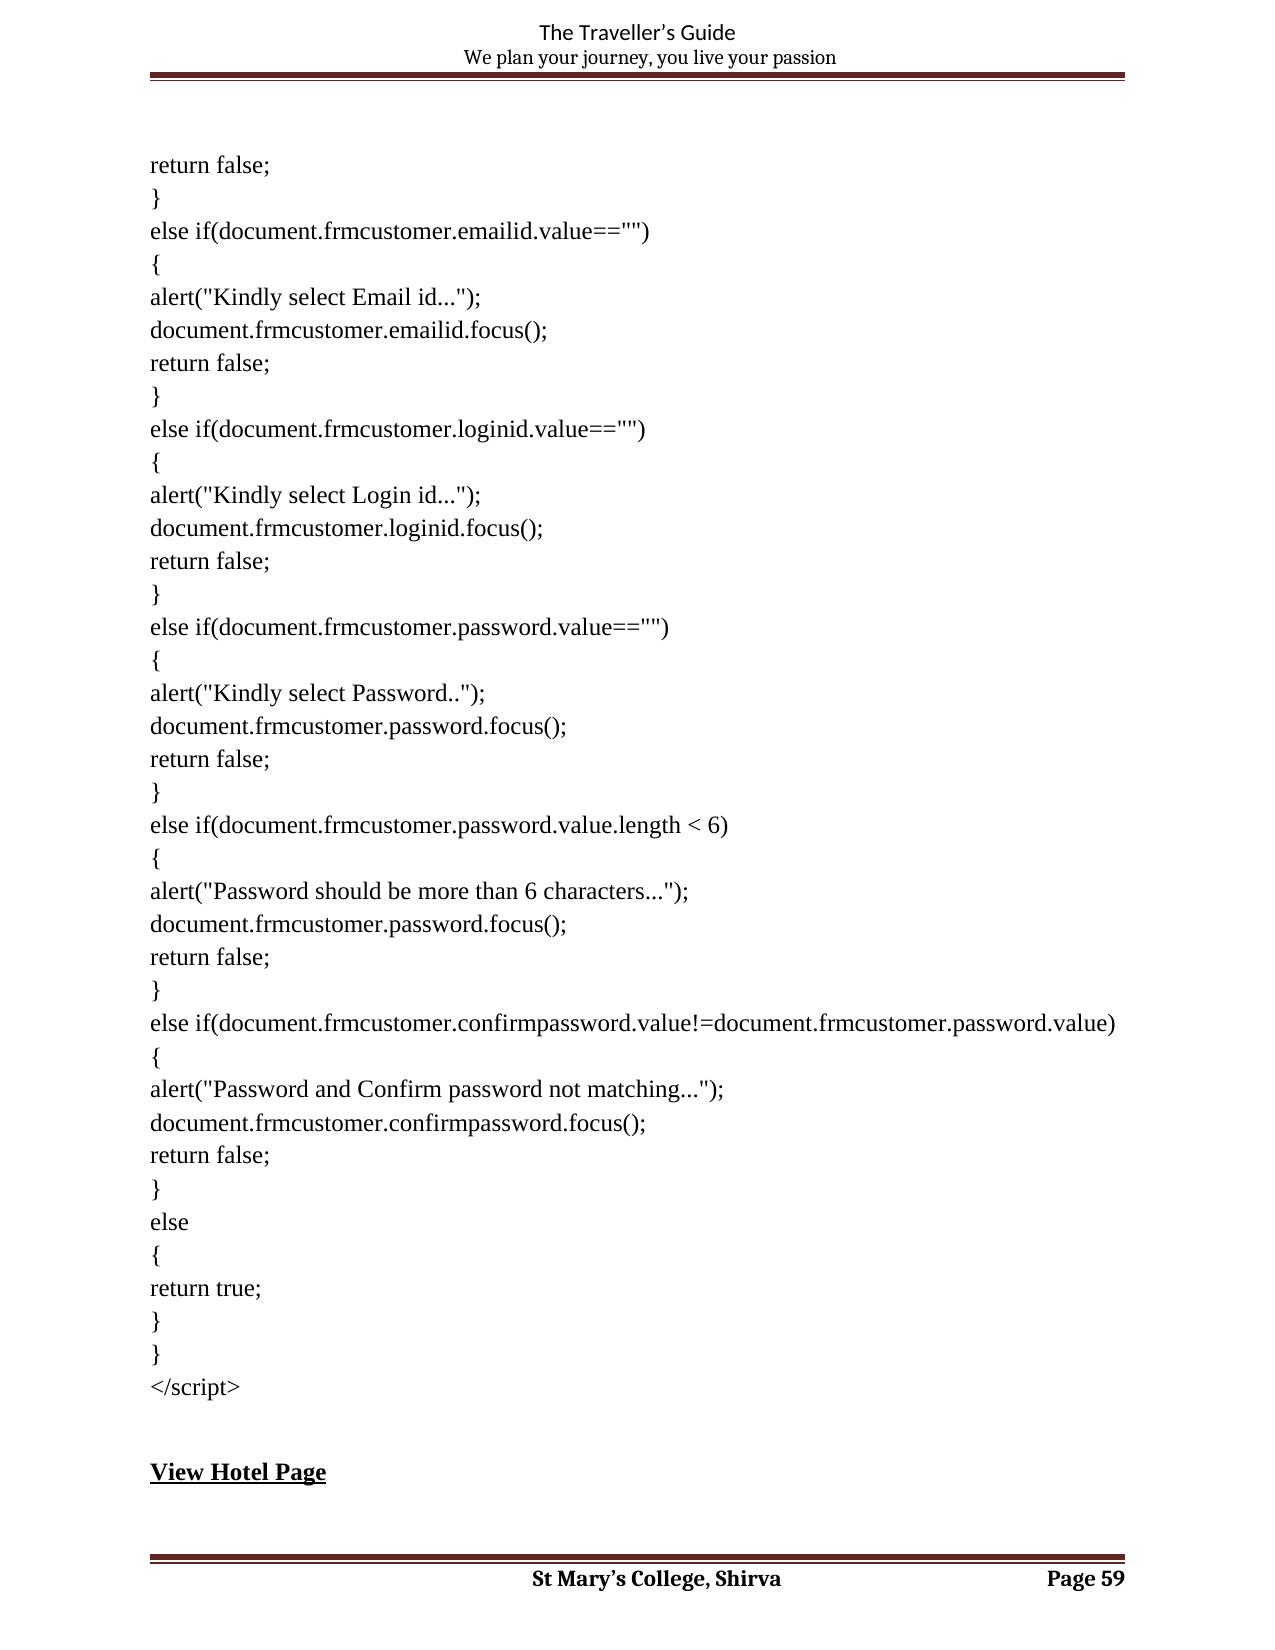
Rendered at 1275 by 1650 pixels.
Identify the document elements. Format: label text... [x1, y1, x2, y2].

text } [150, 1306, 1125, 1334]
text { [150, 645, 1125, 674]
text else if(document.frmcustomer.password.value=="") [150, 612, 1125, 641]
text return false; [150, 348, 1125, 377]
text { [150, 843, 1125, 872]
text { [150, 447, 1125, 476]
text } [150, 976, 1125, 1004]
text else if(document.frmcustomer.password.value.length < 6) [150, 810, 1125, 839]
text return false; [150, 1141, 1125, 1169]
text document.frmcustomer.password.focus(); [150, 711, 1125, 740]
text else if(document.frmcustomer.confirmpassword.value!=document.frmcustomer.password.value) [150, 1008, 1125, 1037]
text } [150, 381, 1125, 410]
text else if(document.frmcustomer.loginid.value=="") [150, 414, 1125, 443]
text } [150, 1339, 1125, 1367]
text document.frmcustomer.loginid.focus(); [150, 513, 1125, 542]
text else if(document.frmcustomer.emailid.value=="") [150, 216, 1125, 245]
text } [150, 777, 1125, 806]
text alert("Kindly select Email id..."); [150, 282, 1125, 311]
text } [150, 1174, 1125, 1202]
text document.frmcustomer.emailid.focus(); [150, 315, 1125, 344]
text else [150, 1207, 1125, 1235]
text return false; [150, 150, 1125, 179]
text View Hotel Page [150, 1457, 1125, 1486]
text </script> [150, 1372, 1125, 1401]
text return false; [150, 546, 1125, 575]
text alert("Kindly select Password.."); [150, 678, 1125, 707]
text } [150, 579, 1125, 608]
text return true; [150, 1273, 1125, 1301]
text document.frmcustomer.password.focus(); [150, 909, 1125, 938]
text { [150, 1042, 1125, 1070]
text { [150, 1240, 1125, 1268]
text alert("Kindly select Login id..."); [150, 480, 1125, 509]
text document.frmcustomer.confirmpassword.focus(); [150, 1108, 1125, 1136]
text { [150, 249, 1125, 278]
text return false; [150, 744, 1125, 773]
text } [150, 183, 1125, 212]
text return false; [150, 942, 1125, 971]
text alert("Password should be more than 6 characters..."); [150, 876, 1125, 905]
text alert("Password and Confirm password not matching..."); [150, 1074, 1125, 1103]
